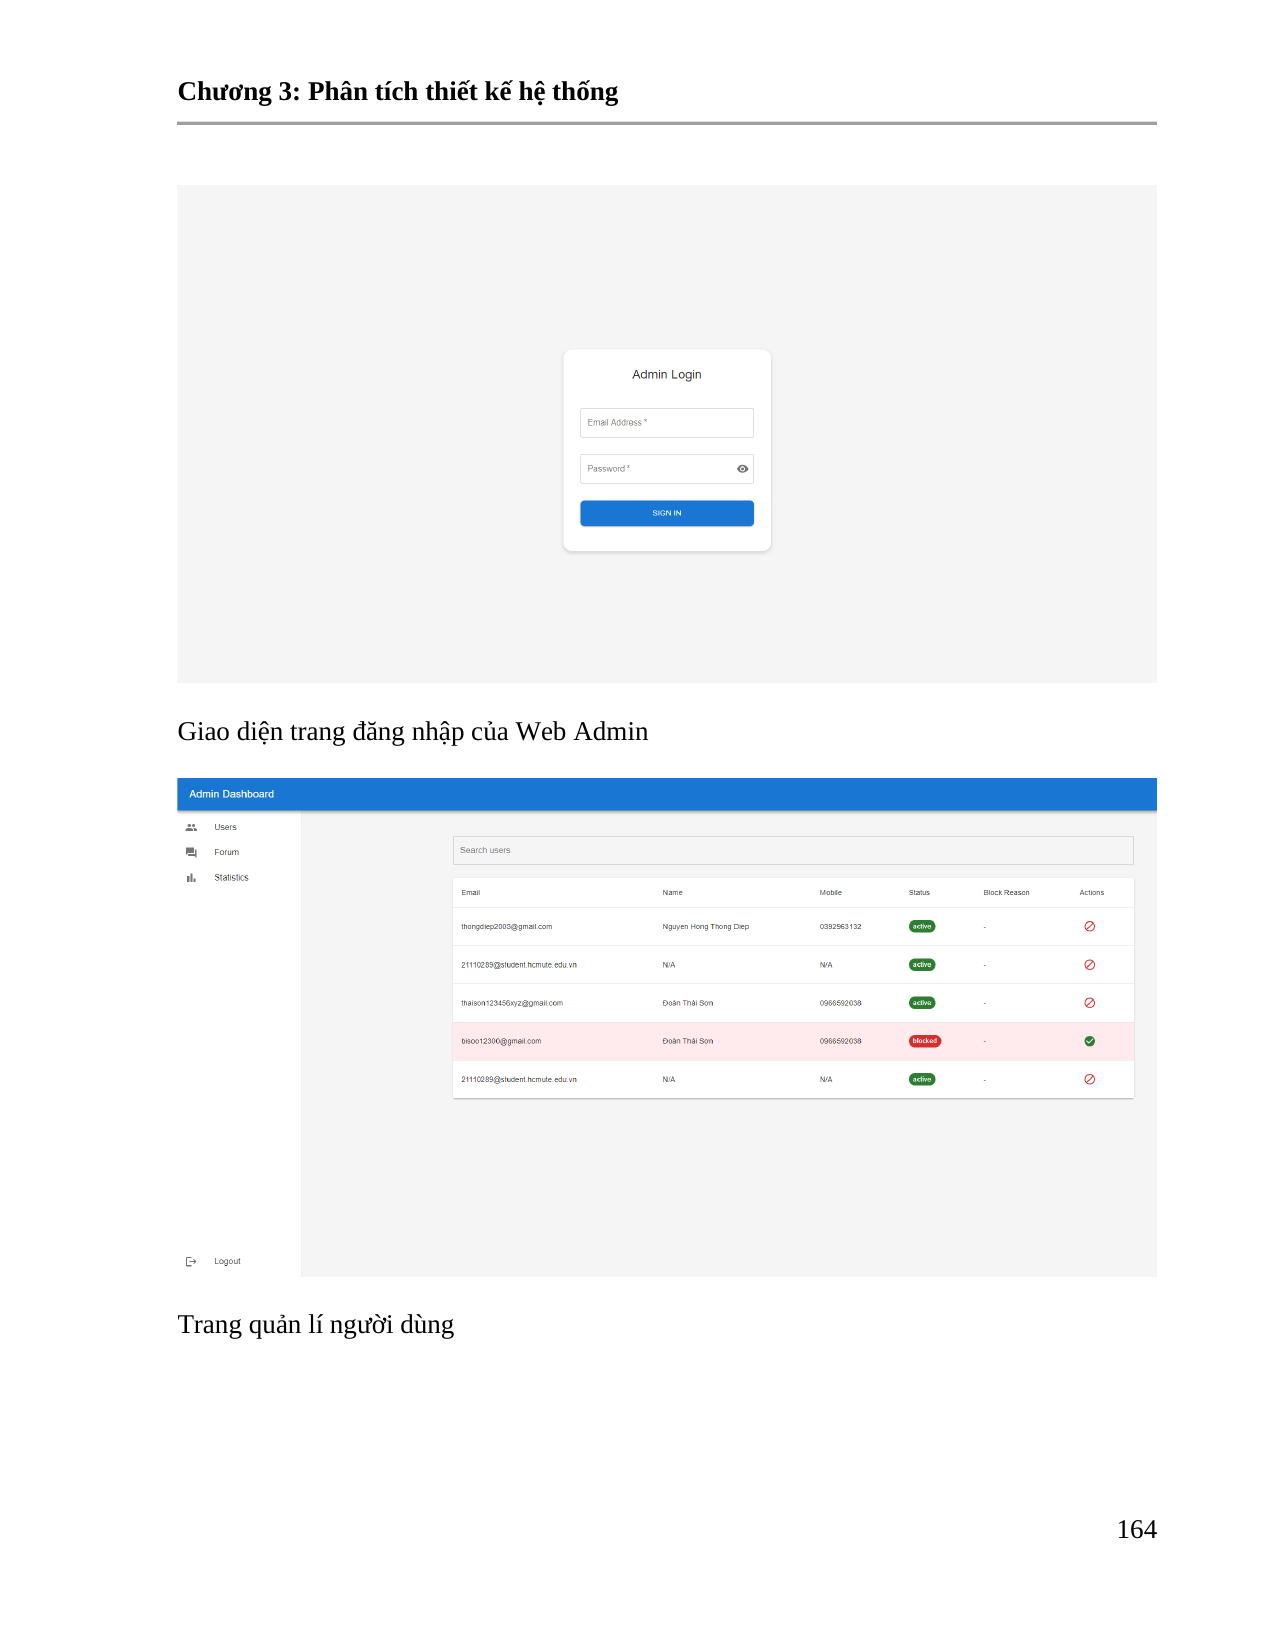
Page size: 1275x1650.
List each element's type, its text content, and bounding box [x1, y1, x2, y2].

text Trang quản lí người dùng [177, 1308, 1157, 1340]
picture [177, 185, 1157, 683]
text Giao diện trang đăng nhập của Web Admin [177, 715, 1157, 746]
picture [177, 778, 1157, 1277]
